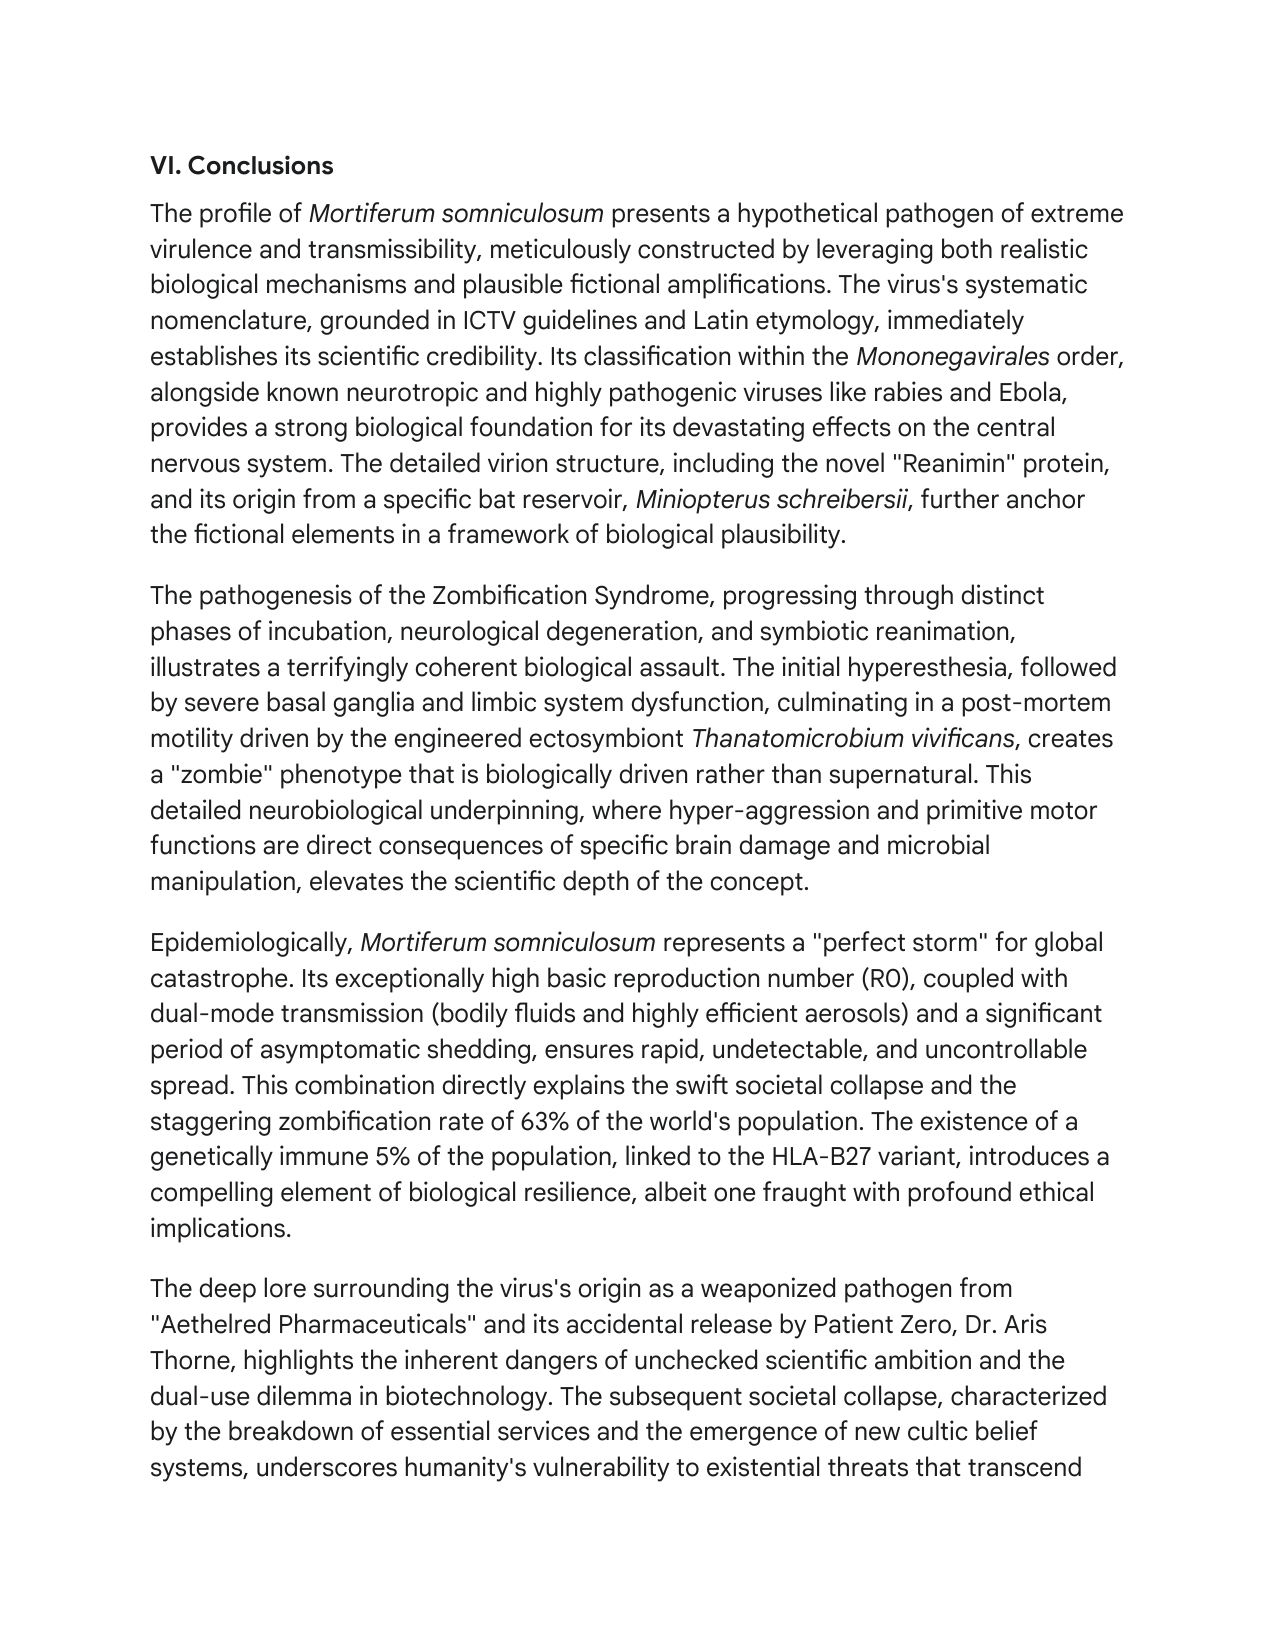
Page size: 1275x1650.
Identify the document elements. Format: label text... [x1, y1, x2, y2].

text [150, 1274, 1125, 1484]
subtitle VI. Conclusions [150, 150, 1125, 181]
text Epidemiologically, Mortiferum somniculosum represents a "perfect storm" for global catastrophe. Its exceptionally high basic reproduction number (R0), coupled with dual-mode transmission (bodily fluids and highly efficient aerosols) and a significant period of asymptomatic shedding, ensures rapid, undetectable, and uncontrollable spread. This combination directly explains the swift societal collapse and the staggering zombification rate of 63% of the world's population. The existence of a genetically immune 5% of the population, linked to the HLA-B27 variant, introduces a compelling element of biological resilience, albeit one fraught with profound ethical implications. [150, 927, 1125, 1244]
text The profile of Mortiferum somniculosum presents a hypothetical pathogen of extreme virulence and transmissibility, meticulously constructed by leveraging both realistic biological mechanisms and plausible fictional amplifications. The virus's systematic nomenclature, grounded in ICTV guidelines and Latin etymology, immediately establishes its scientific credibility. Its classification within the Mononegavirales order, alongside known neurotropic and highly pathogenic viruses like rabies and Ebola, provides a strong biological foundation for its devastating effects on the central nervous system. The detailed virion structure, including the novel "Reanimin" protein, and its origin from a specific bat reservoir, Miniopterus schreibersii, further anchor the fictional elements in a framework of biological plausibility. [150, 198, 1125, 551]
text The pathogenesis of the Zombification Syndrome, progressing through distinct phases of incubation, neurological degeneration, and symbiotic reanimation, illustrates a terrifyingly coherent biological assault. The initial hyperesthesia, followed by severe basal ganglia and limbic system dysfunction, culminating in a post-mortem motility driven by the engineered ectosymbiont Thanatomicrobium vivificans, creates a "zombie" phenotype that is biologically driven rather than supernatural. This detailed neurobiological underpinning, where hyper-aggression and primitive motor functions are direct consequences of specific brain damage and microbial manipulation, elevates the scientific depth of the concept. [150, 581, 1125, 898]
